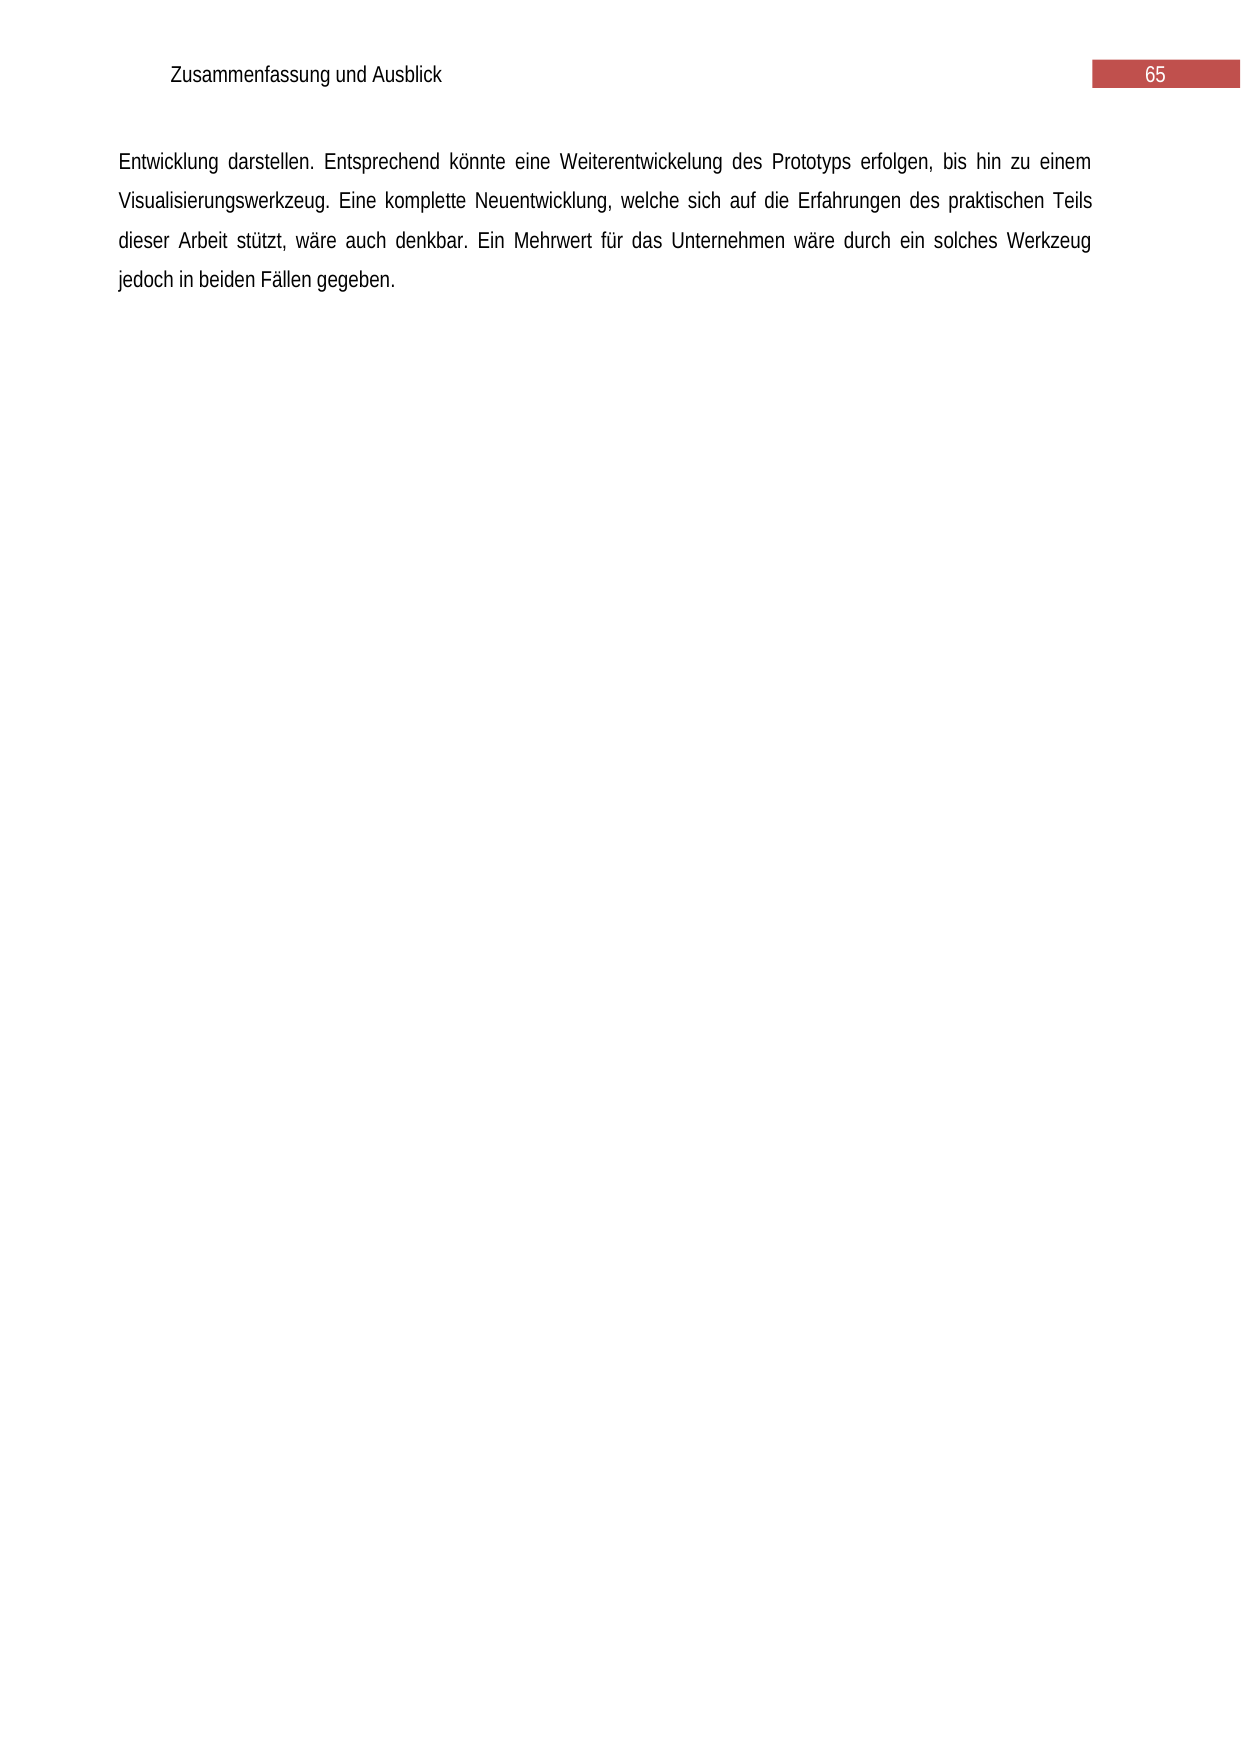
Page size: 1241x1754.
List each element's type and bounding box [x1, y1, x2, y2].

text [118, 148, 1092, 292]
